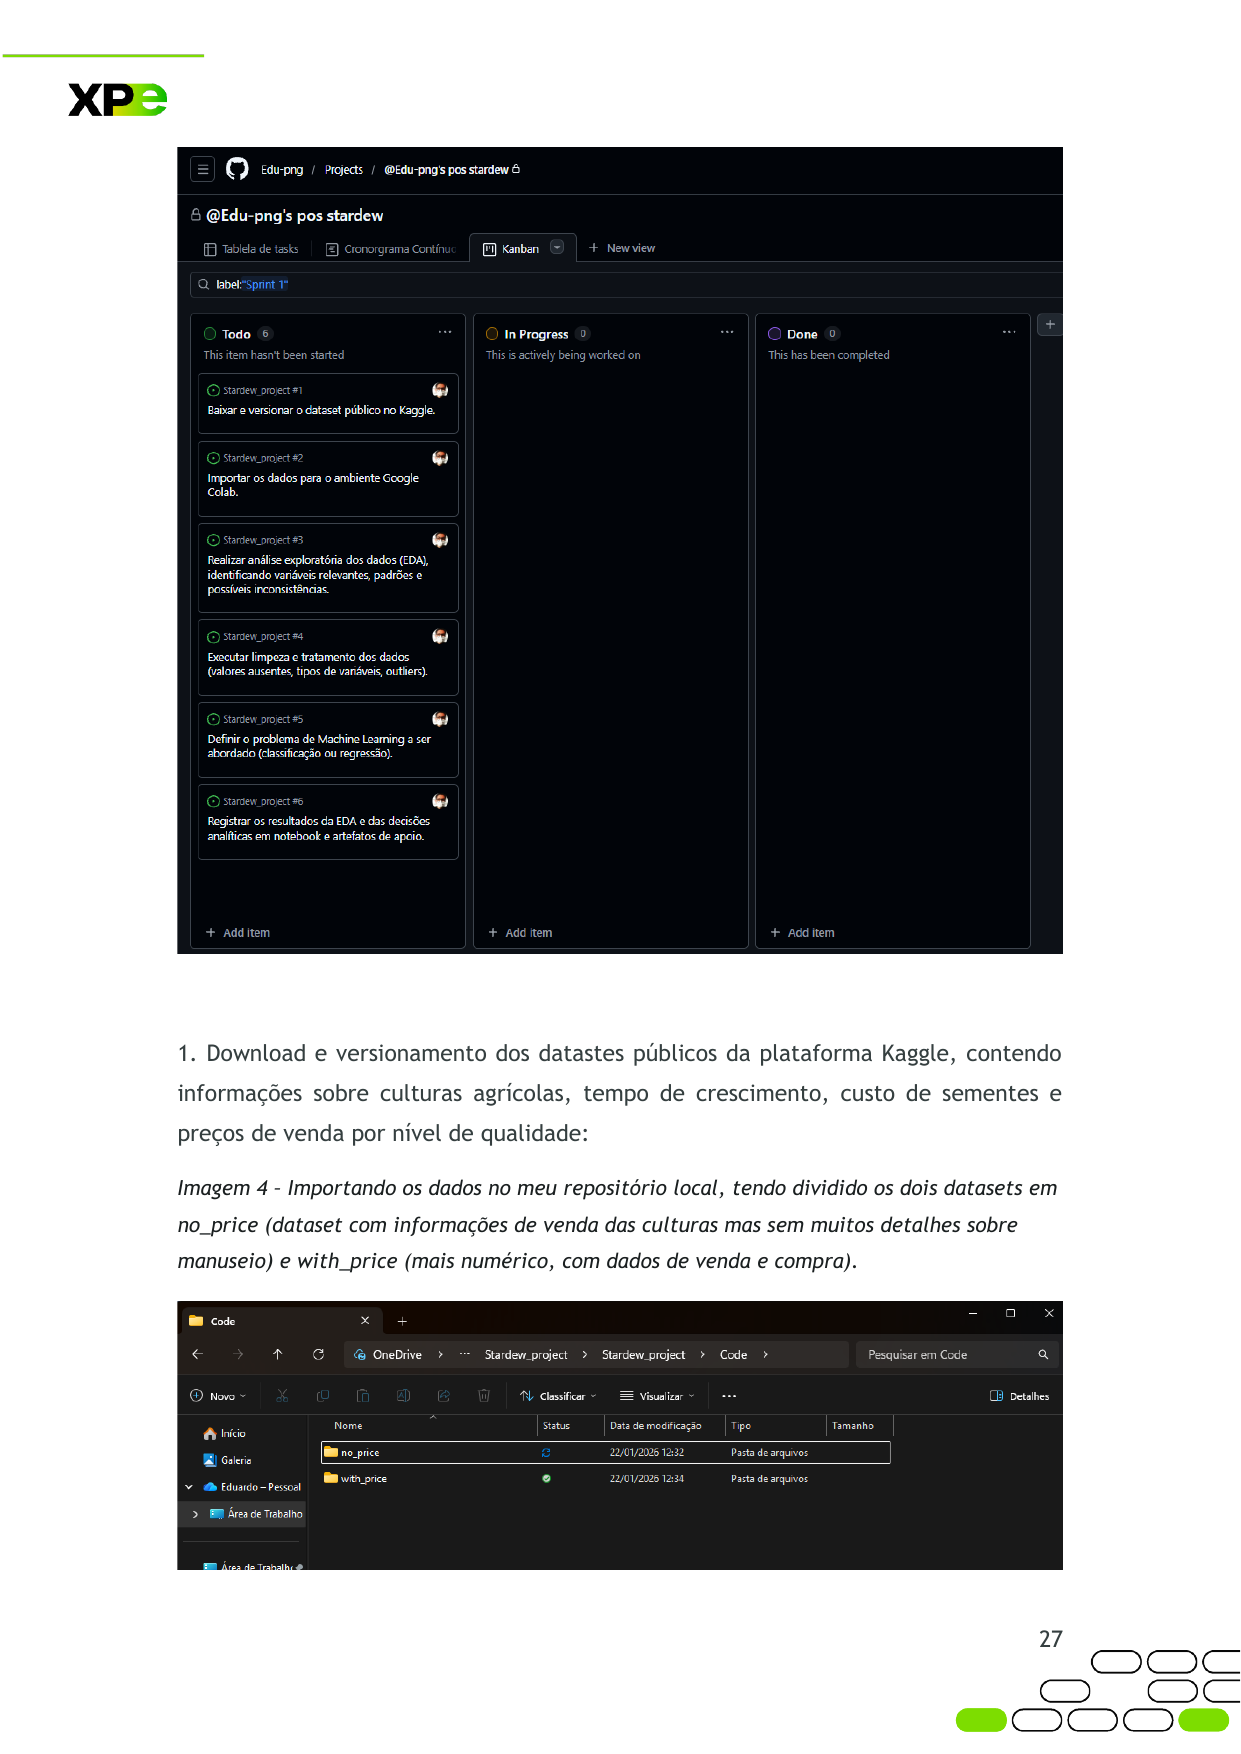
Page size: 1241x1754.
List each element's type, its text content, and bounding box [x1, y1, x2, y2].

picture [2, 51, 1063, 954]
picture [955, 1650, 1241, 1732]
text Imagem 4 – Importando os dados no meu repositório local, tendo dividido os dois datasets em no_price (dataset com informações de venda das culturas mas sem muitos detalhes sobre manuseio) e with_price (mais numérico, com dados de venda e compra). [177, 1176, 1063, 1273]
text 1. Download e versionamento dos datastes públicos da plataforma Kaggle, contendo informações sobre culturas agrícolas, tempo de crescimento, custo de sementes e preços de venda por nível de qualidade: [177, 1040, 1063, 1146]
picture [177, 1301, 1063, 1570]
